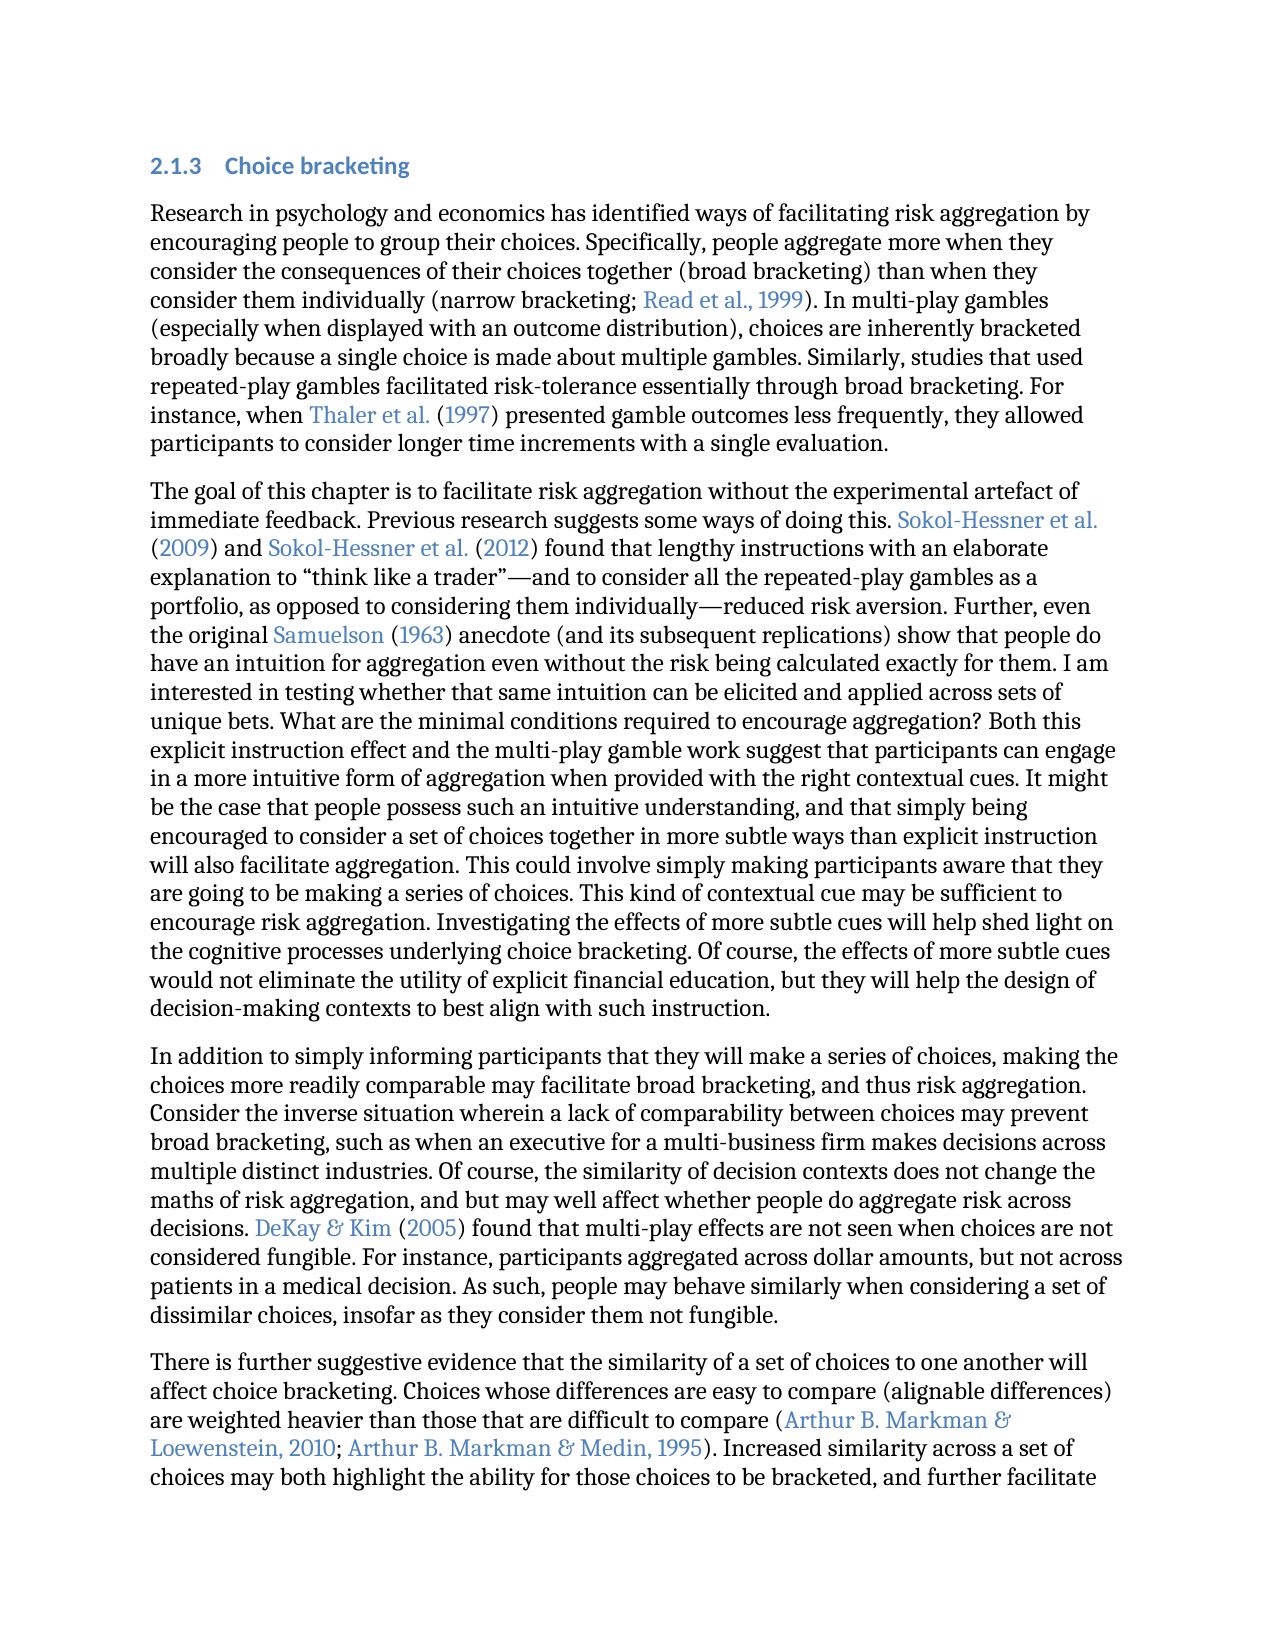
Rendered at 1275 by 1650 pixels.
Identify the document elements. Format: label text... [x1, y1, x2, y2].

subtitle 2.1.3 Choice bracketing [150, 150, 1125, 181]
text Research in psychology and economics has identified ways of facilitating risk aggregation by encouraging people to group their choices. Specifically, people aggregate more when they consider the consequences of their choices together (broad bracketing) than when they consider them individually (narrow bracketing; Read et al., 1999). In multi-play gambles (especially when displayed with an outcome distribution), choices are inherently bracketed broadly because a single choice is made about multiple gambles. Similarly, studies that used repeated-play gambles facilitated risk-tolerance essentially through broad bracketing. For instance, when Thaler et al. (1997) presented gamble outcomes less frequently, they allowed participants to consider longer time increments with a single evaluation. [150, 199, 1125, 458]
text The goal of this chapter is to facilitate risk aggregation without the experimental artefact of immediate feedback. Previous research suggests some ways of doing this. Sokol-Hessner et al. (2009) and Sokol-Hessner et al. (2012) found that lengthy instructions with an elaborate explanation to “think like a trader”—and to consider all the repeated-play gambles as a portfolio, as opposed to considering them individually—reduced risk aversion. Further, even the original Samuelson (1963) anecdote (and its subsequent replications) show that people do have an intuition for aggregation even without the risk being calculated exactly for them. I am interested in testing whether that same intuition can be elicited and applied across sets of unique bets. What are the minimal conditions required to encourage aggregation? Both this explicit instruction effect and the multi-play gamble work suggest that participants can engage in a more intuitive form of aggregation when provided with the right contextual cues. It might be the case that people possess such an intuitive understanding, and that simply being encouraged to consider a set of choices together in more subtle ways than explicit instruction will also facilitate aggregation. This could involve simply making participants aware that they are going to be making a series of choices. This kind of contextual cue may be sufficient to encourage risk aggregation. Investigating the effects of more subtle cues will help shed light on the cognitive processes underlying choice bracketing. Of course, the effects of more subtle cues would not eliminate the utility of explicit financial education, but they will help the design of decision-making contexts to best align with such instruction. [150, 477, 1125, 1023]
text In addition to simply informing participants that they will make a series of choices, making the choices more readily comparable may facilitate broad bracketing, and thus risk aggregation. Consider the inverse situation wherein a lack of comparability between choices may prevent broad bracketing, such as when an executive for a multi-business firm makes decisions across multiple distinct industries. Of course, the similarity of decision contexts does not change the maths of risk aggregation, and but may well affect whether people do aggregate risk across decisions. DeKay & Kim (2005) found that multi-play effects are not seen when choices are not considered fungible. For instance, participants aggregated across dollar amounts, but not across patients in a medical decision. As such, people may behave similarly when considering a set of dissimilar choices, insofar as they consider them not fungible. [150, 1042, 1125, 1329]
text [150, 1348, 1125, 1492]
